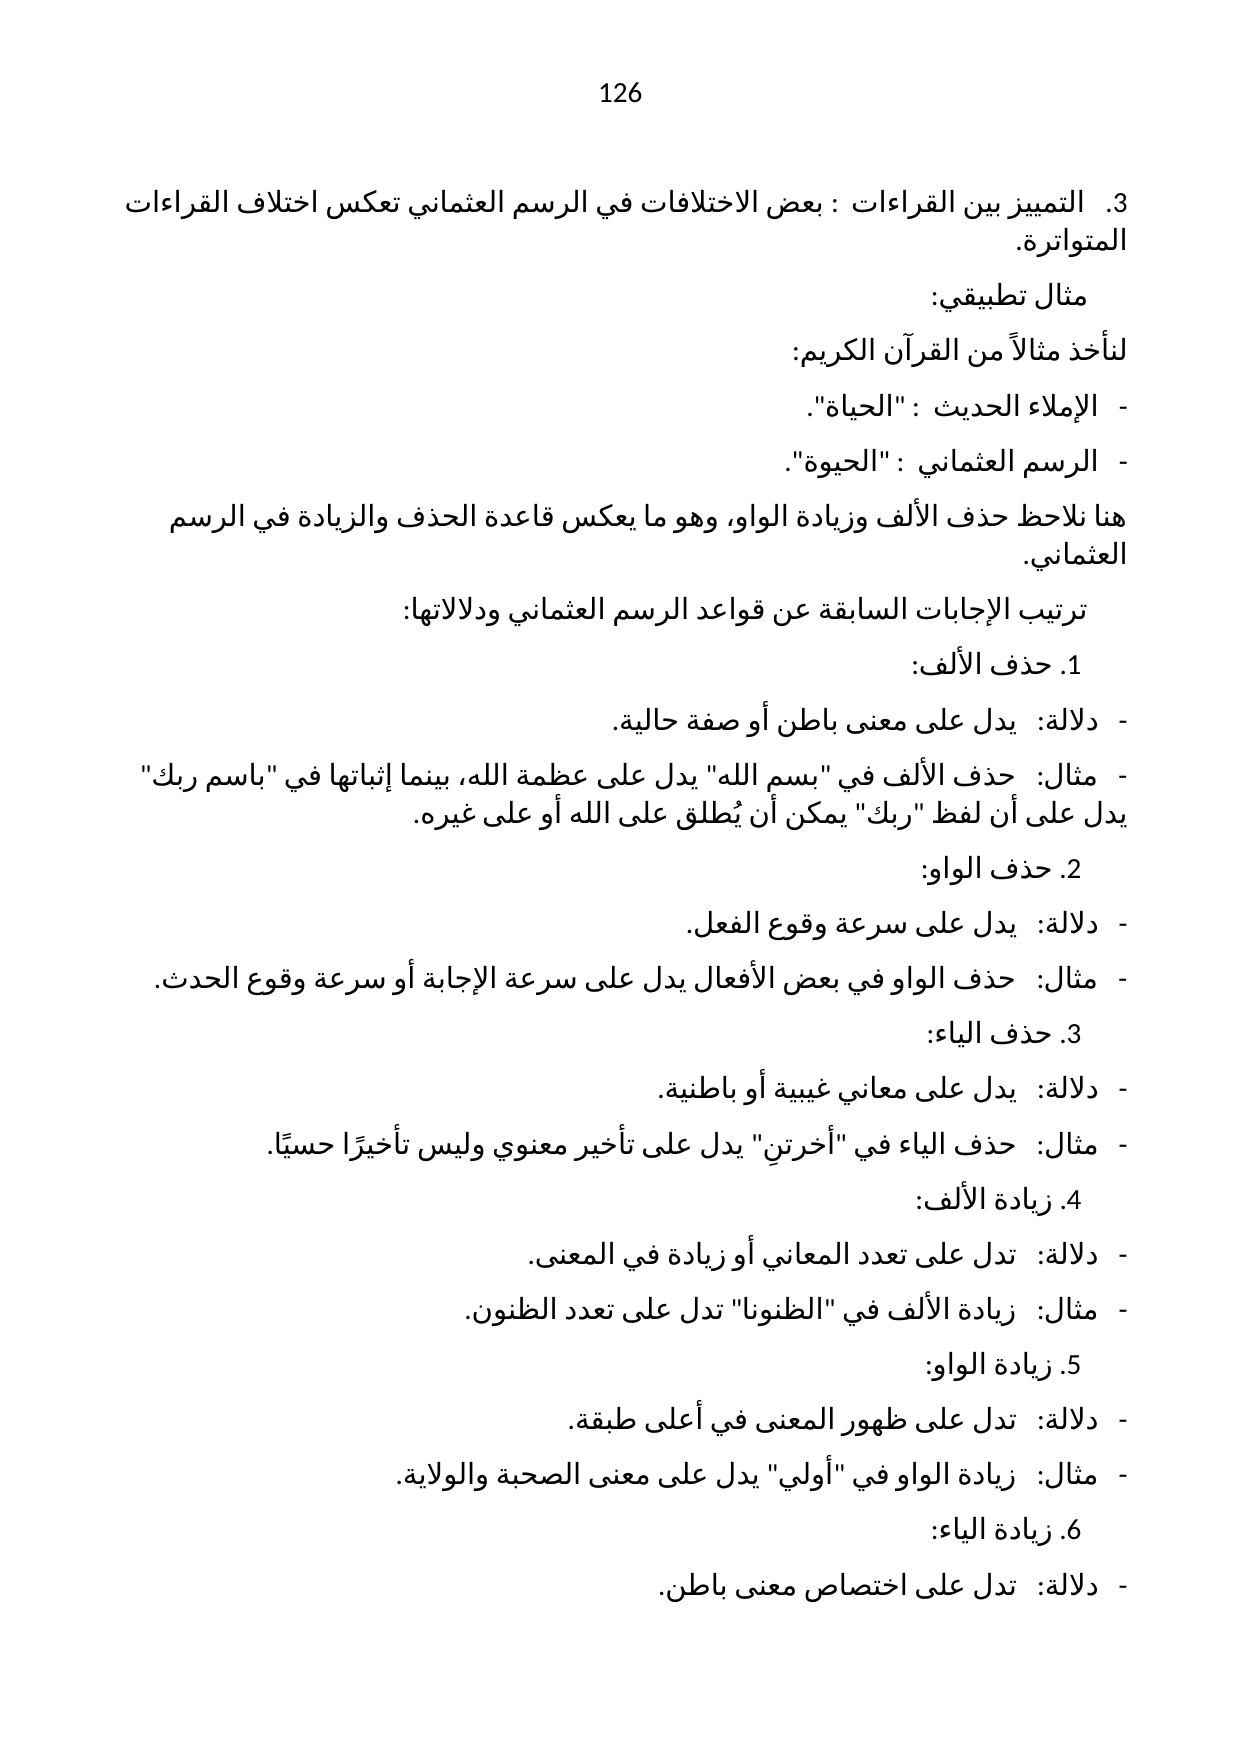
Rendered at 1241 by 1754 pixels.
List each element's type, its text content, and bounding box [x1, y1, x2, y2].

text - دلالة: تدل على ظهور المعنى في أعلى طبقة. [112, 1401, 1128, 1437]
text ترتيب الإجابات السابقة عن قواعد الرسم العثماني ودلالاتها: [112, 591, 1128, 627]
text - دلالة: تدل على تعدد المعاني أو زيادة في المعنى. [112, 1236, 1128, 1272]
text - مثال: حذف الياء في "أخرتنِ" يدل على تأخير معنوي وليس تأخيرًا حسيًا. [112, 1126, 1128, 1161]
text - دلالة: تدل على اختصاص معنى باطن. [112, 1567, 1128, 1602]
text لنأخذ مثالاً من القرآن الكريم: [112, 332, 1128, 368]
text هنا نلاحظ حذف الألف وزيادة الواو، وهو ما يعكس قاعدة الحذف والزيادة في الرسم العثماني. [112, 498, 1128, 572]
text 3. حذف الياء: [112, 1016, 1128, 1051]
text 1. حذف الألف: [112, 646, 1128, 682]
text - مثال: حذف الواو في بعض الأفعال يدل على سرعة الإجابة أو سرعة وقوع الحدث. [112, 960, 1128, 996]
text - الإملاء الحديث : "الحياة". [112, 388, 1128, 423]
text - مثال: حذف الألف في "بسم الله" يدل على عظمة الله، بينما إثباتها في "باسم ربك" يدل على أن لفظ "ربك" يمكن أن يُطلق على الله أو على غيره. [112, 757, 1128, 831]
text مثال تطبيقي: [112, 277, 1128, 313]
text 5. زيادة الواو: [112, 1346, 1128, 1382]
text - مثال: زيادة الألف في "الظنونا" تدل على تعدد الظنون. [112, 1291, 1128, 1327]
text 3. التمييز بين القراءات : بعض الاختلافات في الرسم العثماني تعكس اختلاف القراءات المتواترة. [112, 184, 1128, 258]
text 2. حذف الواو: [112, 850, 1128, 886]
text - مثال: زيادة الواو في "أولي" يدل على معنى الصحبة والولاية. [112, 1456, 1128, 1492]
text - الرسم العثماني : "الحيوة". [112, 443, 1128, 478]
text - دلالة: يدل على سرعة وقوع الفعل. [112, 905, 1128, 941]
text 6. زيادة الياء: [112, 1511, 1128, 1547]
text - دلالة: يدل على معنى باطن أو صفة حالية. [112, 702, 1128, 737]
text 4. زيادة الألف: [112, 1181, 1128, 1216]
text - دلالة: يدل على معاني غيبية أو باطنية. [112, 1071, 1128, 1106]
